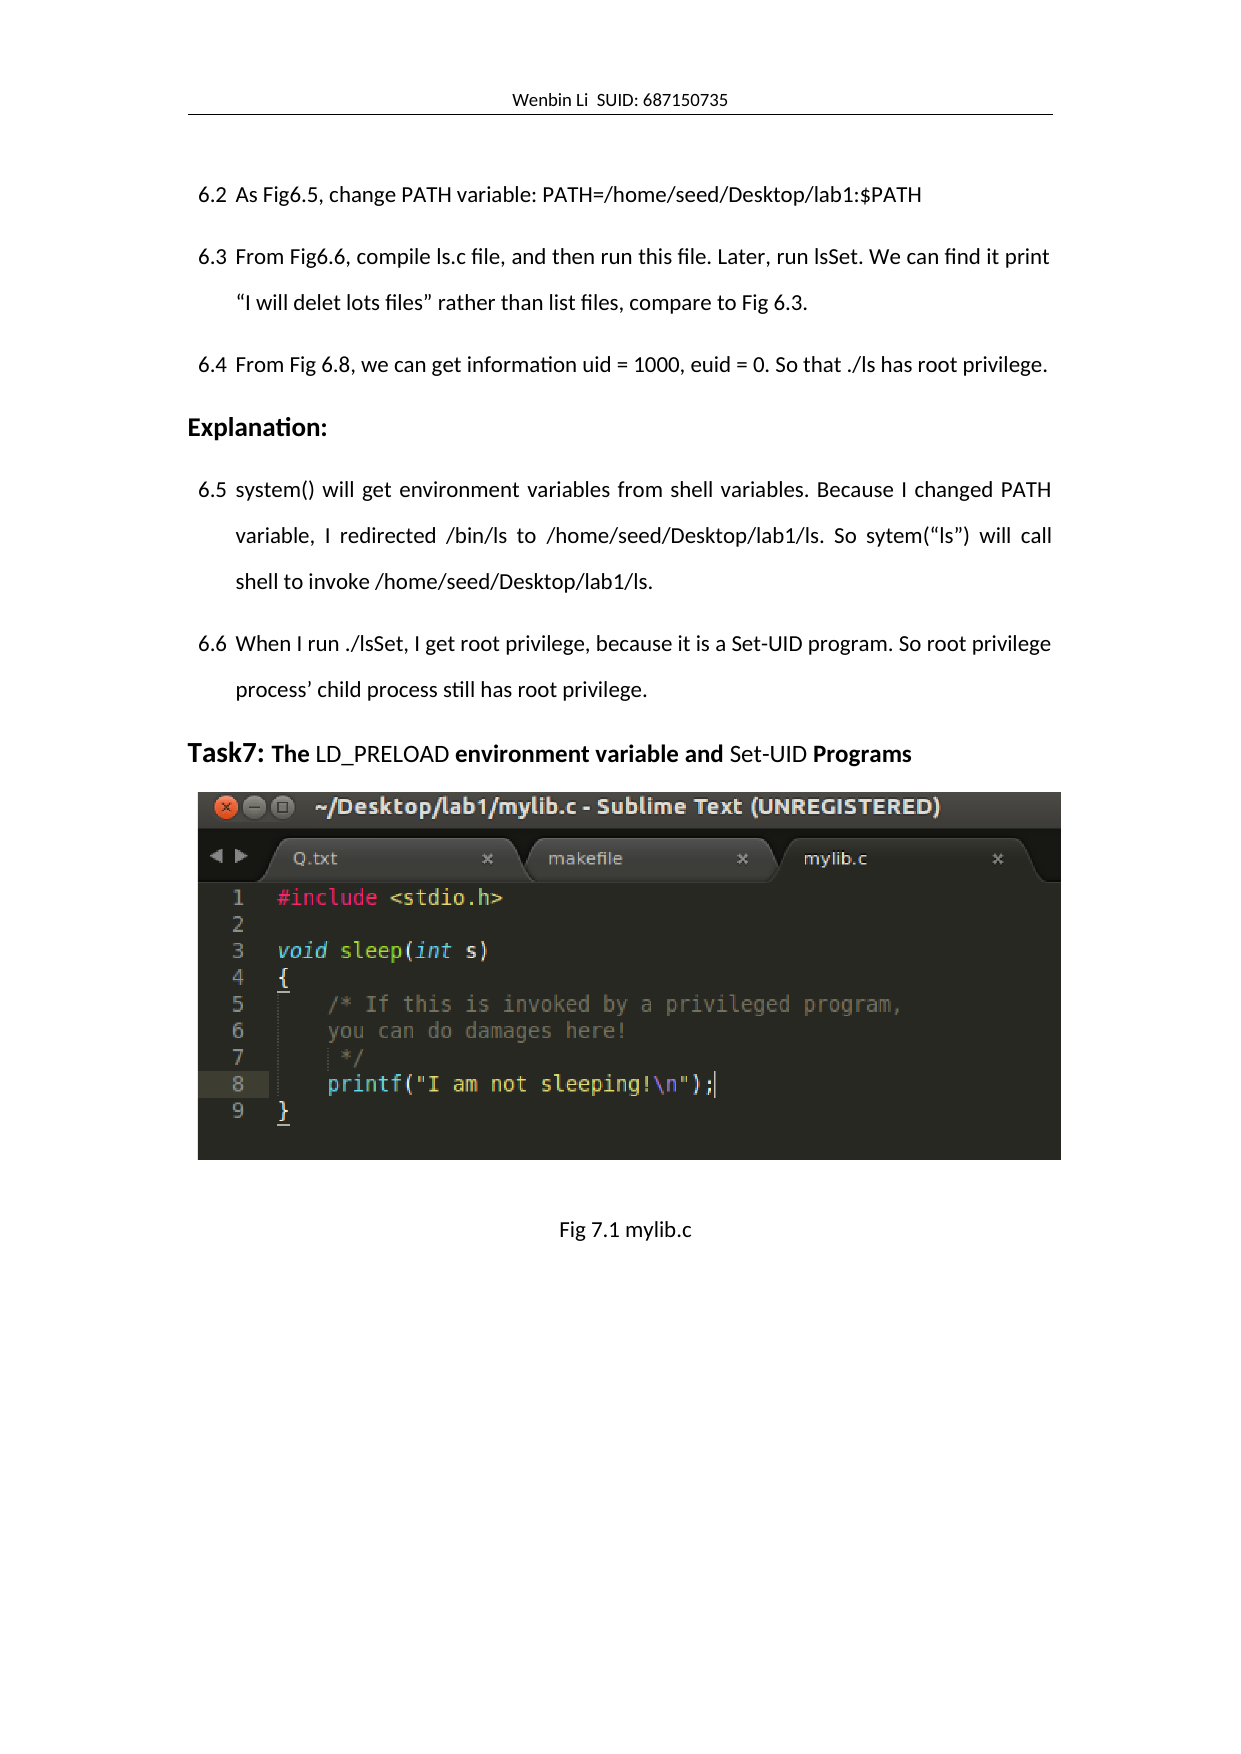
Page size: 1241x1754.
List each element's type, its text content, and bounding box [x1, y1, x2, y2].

list From Fig6.6, compile ls.c file, and then run this file. Later, run lsSet. We can find it print “I will delet lots files” rather than list files, compare to Fig 6.3. [198, 234, 1053, 324]
list As Fig6.5, change PATH variable: PATH=/home/seed/Desktop/lab1:$PATH [198, 172, 1053, 216]
list When I run ./lsSet, I get root privilege, because it is a Set-UID program. So root privilege process’ child process still has root privilege. [198, 621, 1053, 712]
picture [197, 792, 1061, 1160]
list system() will get environment variables from shell variables. Because I changed PATH variable, I redirected /bin/ls to /home/seed/Desktop/lab1/ls. So sytem(“ls”) will call shell to invoke /home/seed/Desktop/lab1/ls. [198, 467, 1053, 603]
text Task7: The LD_PRELOAD environment variable and Set-UID Programs [187, 730, 1053, 774]
text Explanation: [187, 404, 1053, 448]
text Fig 7.1 mylib.c [198, 1207, 1053, 1251]
list From Fig 6.8, we can get information uid = 1000, euid = 0. So that ./ls has root privilege. [198, 342, 1053, 386]
